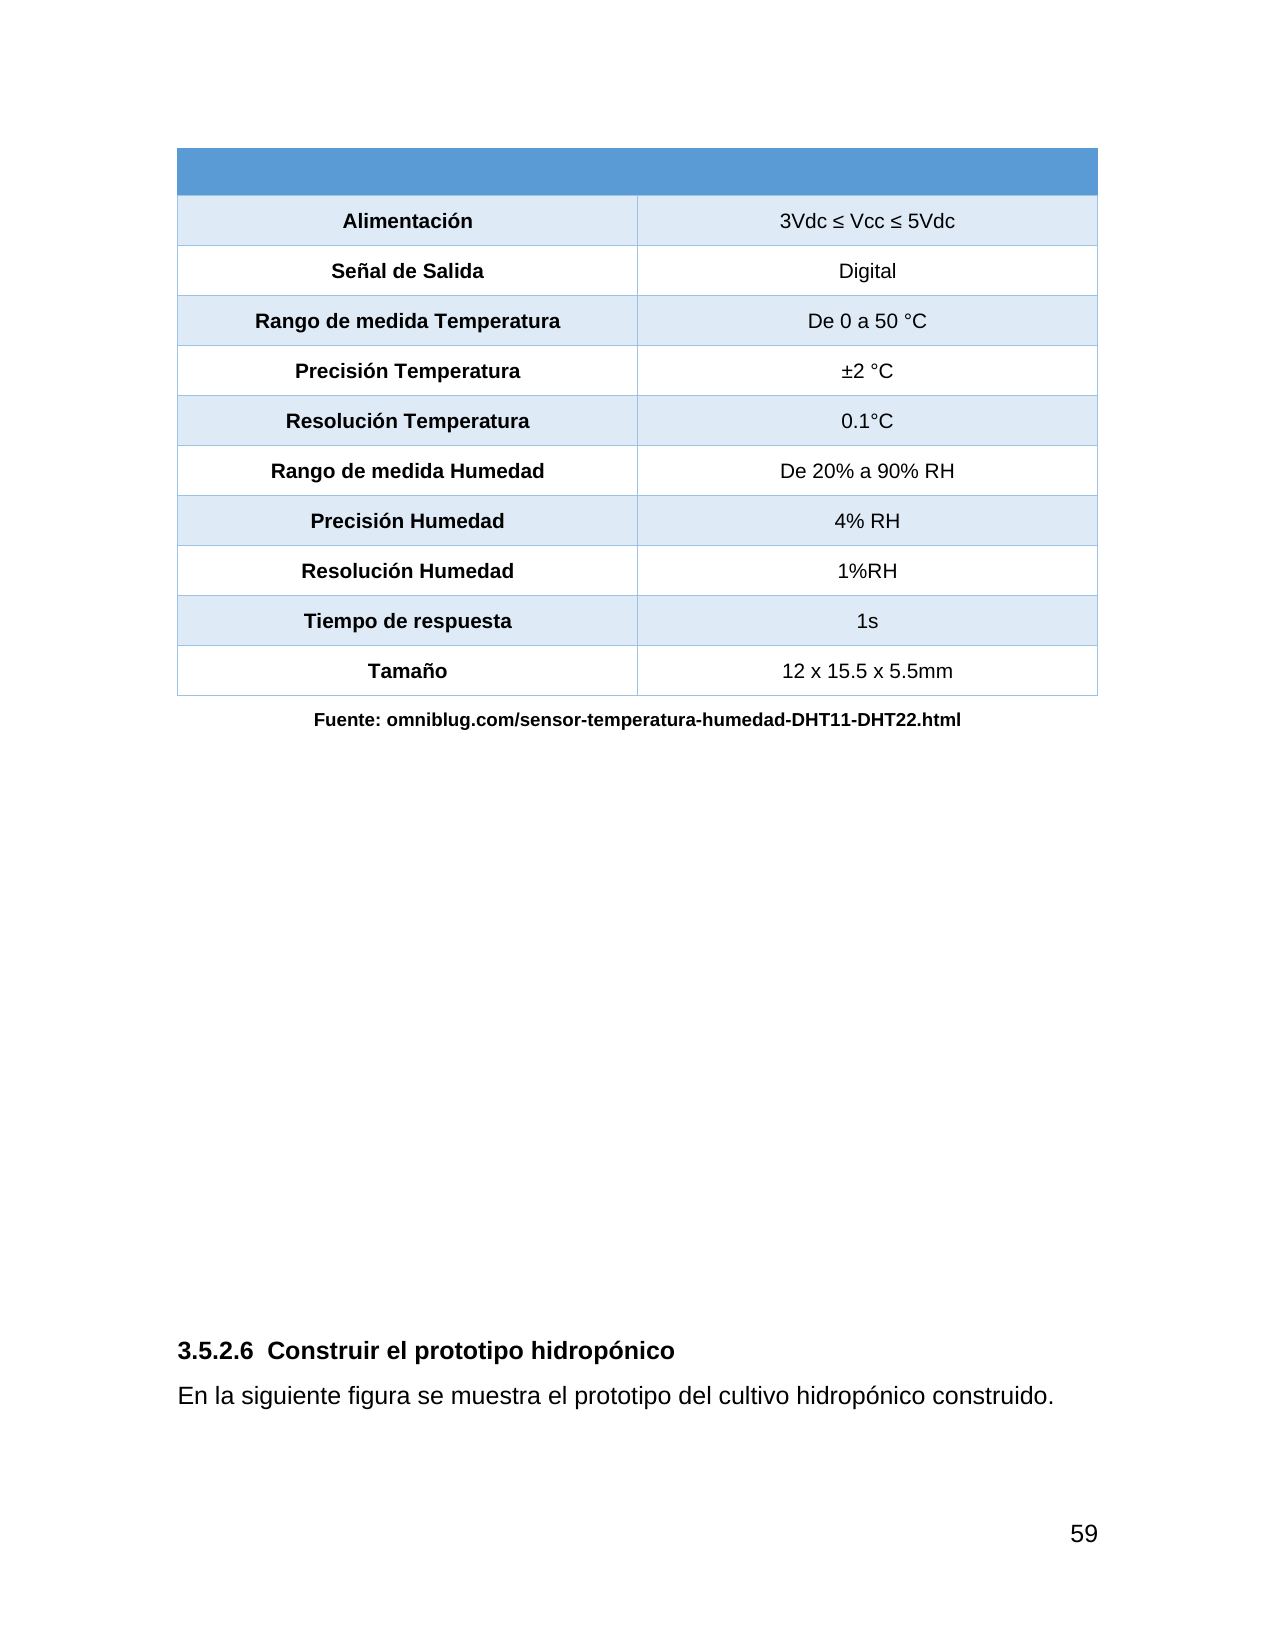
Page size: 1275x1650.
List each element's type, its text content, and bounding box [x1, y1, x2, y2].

table_cell 3Vdc ≤ Vcc ≤ 5Vdc [638, 196, 1097, 245]
table_cell Resolución Humedad [178, 546, 637, 595]
table_cell Precisión Temperatura [178, 346, 637, 395]
table_cell De 0 a 50 °C [638, 296, 1097, 345]
table_cell Señal de Salida [178, 246, 637, 295]
table_cell Rango de medida Temperatura [178, 296, 637, 345]
table_cell Digital [638, 246, 1097, 295]
table_cell 12 x 15.5 x 5.5mm [638, 646, 1097, 695]
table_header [178, 149, 1097, 195]
table_cell De 20% a 90% RH [638, 446, 1097, 495]
table_cell Tamaño [178, 646, 637, 695]
text En la siguiente figura se muestra el prototipo del cultivo hidropónico construido. [177, 1381, 1098, 1410]
subtitle Construir el prototipo hidropónico [177, 1336, 1098, 1364]
table_cell Resolución Temperatura [178, 396, 637, 445]
table_cell 0.1°C [638, 396, 1097, 445]
table_cell 4% RH [638, 496, 1097, 545]
table_cell ±2 °C [638, 346, 1097, 395]
text Fuente: omniblug.com/sensor-temperatura-humedad-DHT11-DHT22.html [177, 709, 1098, 730]
table_cell Rango de medida Humedad [178, 446, 637, 495]
table_cell 1%RH [638, 546, 1097, 595]
table_cell Alimentación [178, 196, 637, 245]
table_cell 1s [638, 596, 1097, 645]
table_cell Precisión Humedad [178, 496, 637, 545]
table_cell Tiempo de respuesta [178, 596, 637, 645]
